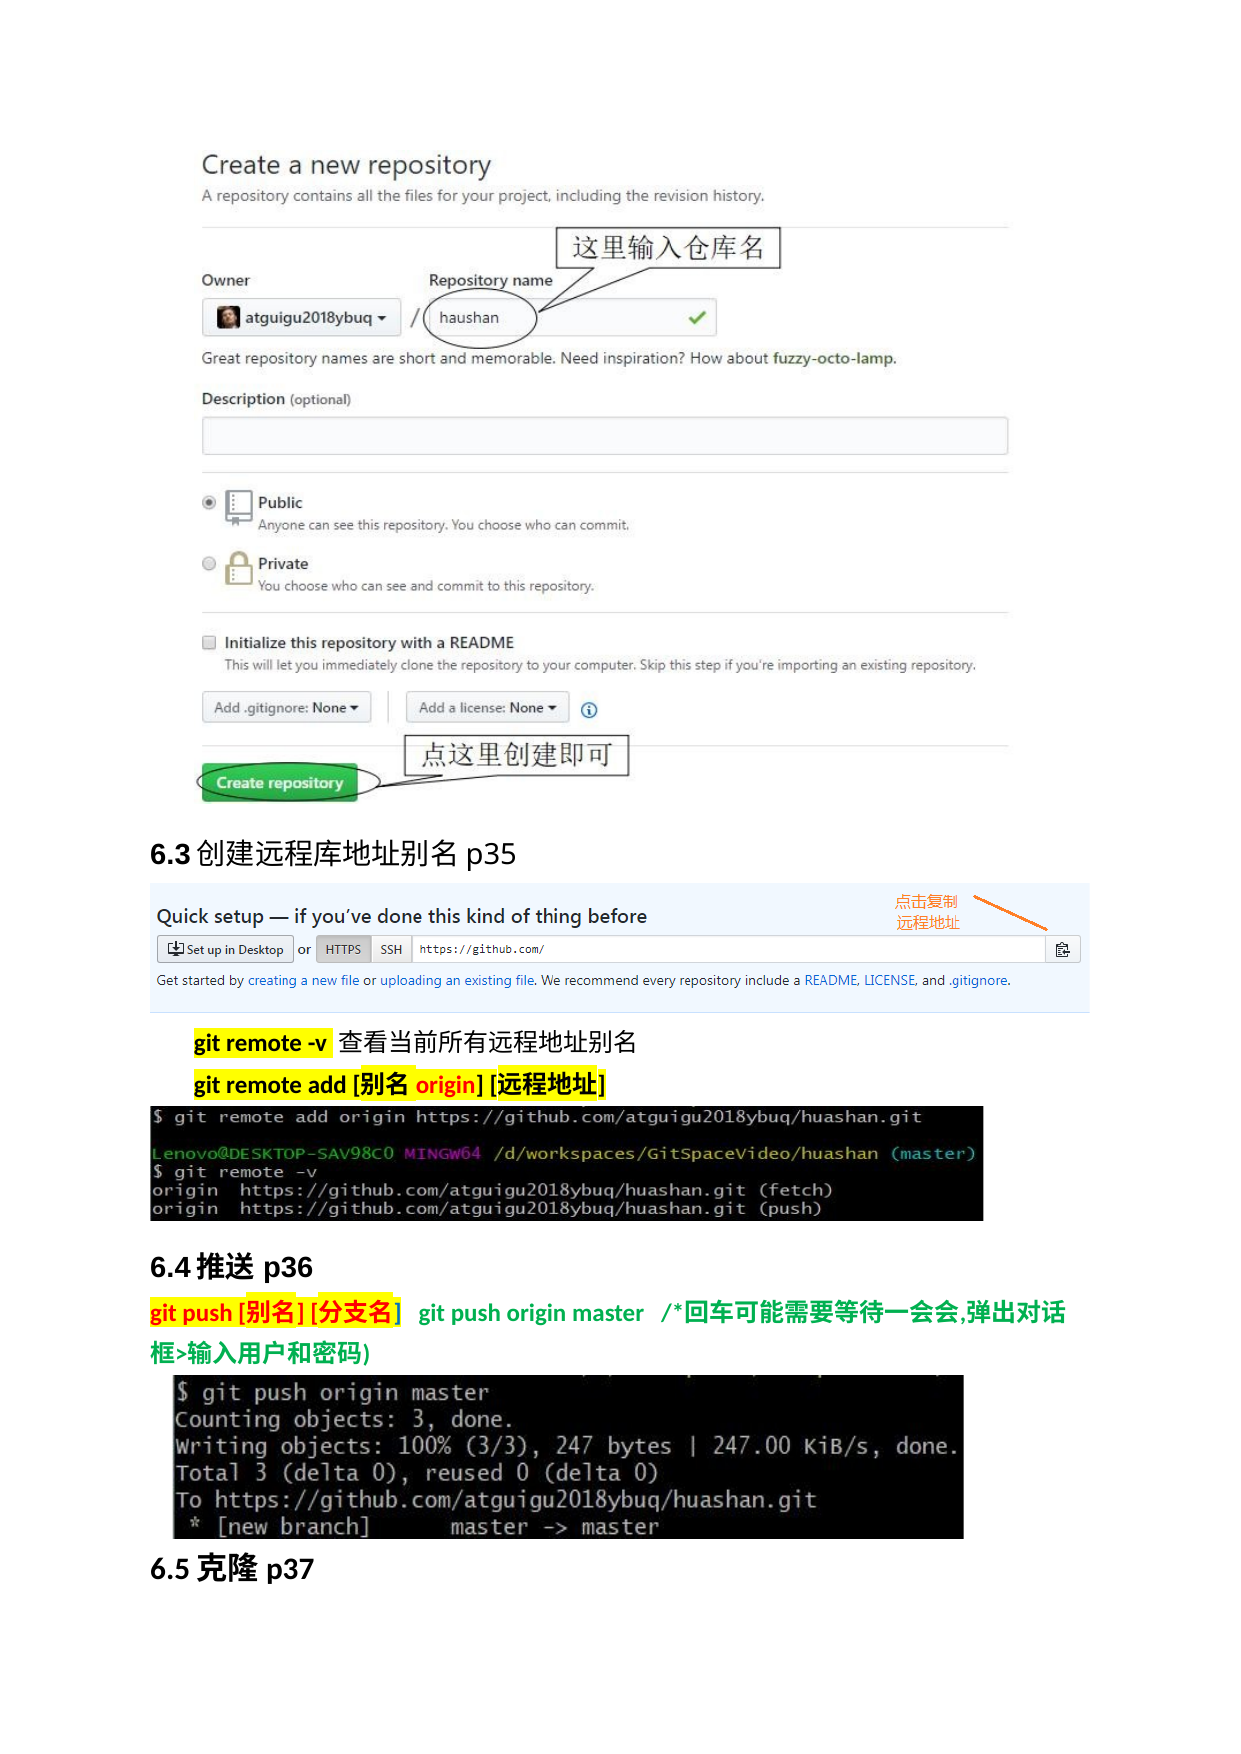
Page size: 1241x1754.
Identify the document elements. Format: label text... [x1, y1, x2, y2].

text 6.5克隆 p37 [150, 1543, 1090, 1588]
subtitle 6.4推送 p36 [150, 1250, 1092, 1284]
picture [172, 1375, 964, 1539]
text git remote -v 查看当前所有远程地址别名 [150, 1023, 1090, 1059]
picture [193, 150, 1019, 804]
text git remote add [别名origin] [远程地址] [150, 1064, 1090, 1101]
picture [150, 1106, 984, 1221]
text 6.3创建远程库地址别名 p35 [150, 831, 1092, 873]
text git push [别名] [分支名] git push origin master /*回车可能需要等待一会会,弹出对话框>输入用户和密码) [150, 1292, 1090, 1370]
picture [150, 883, 1090, 1014]
